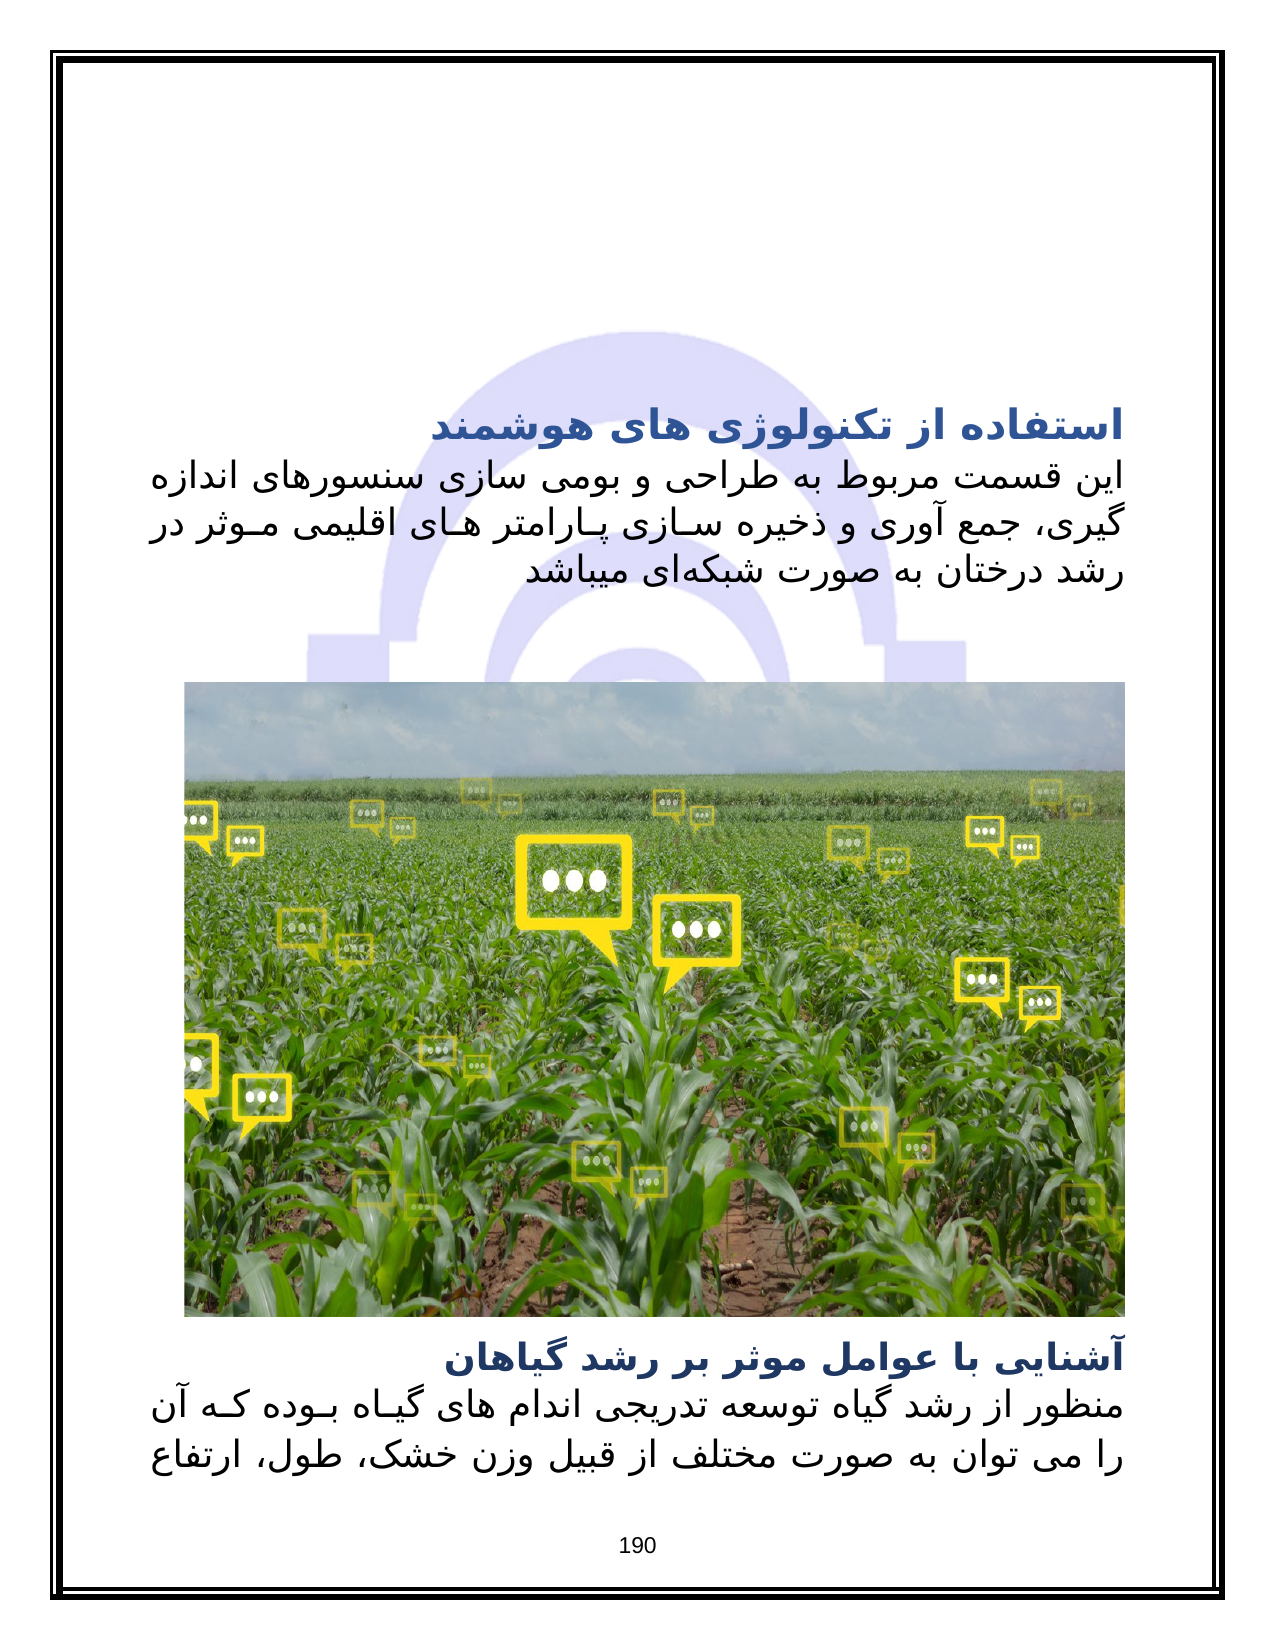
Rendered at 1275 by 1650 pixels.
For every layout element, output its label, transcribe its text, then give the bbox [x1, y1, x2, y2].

text این قسمت مربوط به طراحی و بومی سازی سنسورهای اندازه گیری، جمع آوری و ذخیره سازی پارامتر های اقلیمی موثر در رشد درختان به صورت شبکه‌ای میباشد [150, 453, 1125, 591]
picture [184, 682, 1125, 1317]
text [150, 1383, 1125, 1476]
subtitle استفاده از تکنولوژی های هوشمند [150, 401, 1125, 449]
subtitle آشنایی با عوامل موثر بر رشد گیاهان [150, 1336, 1125, 1379]
